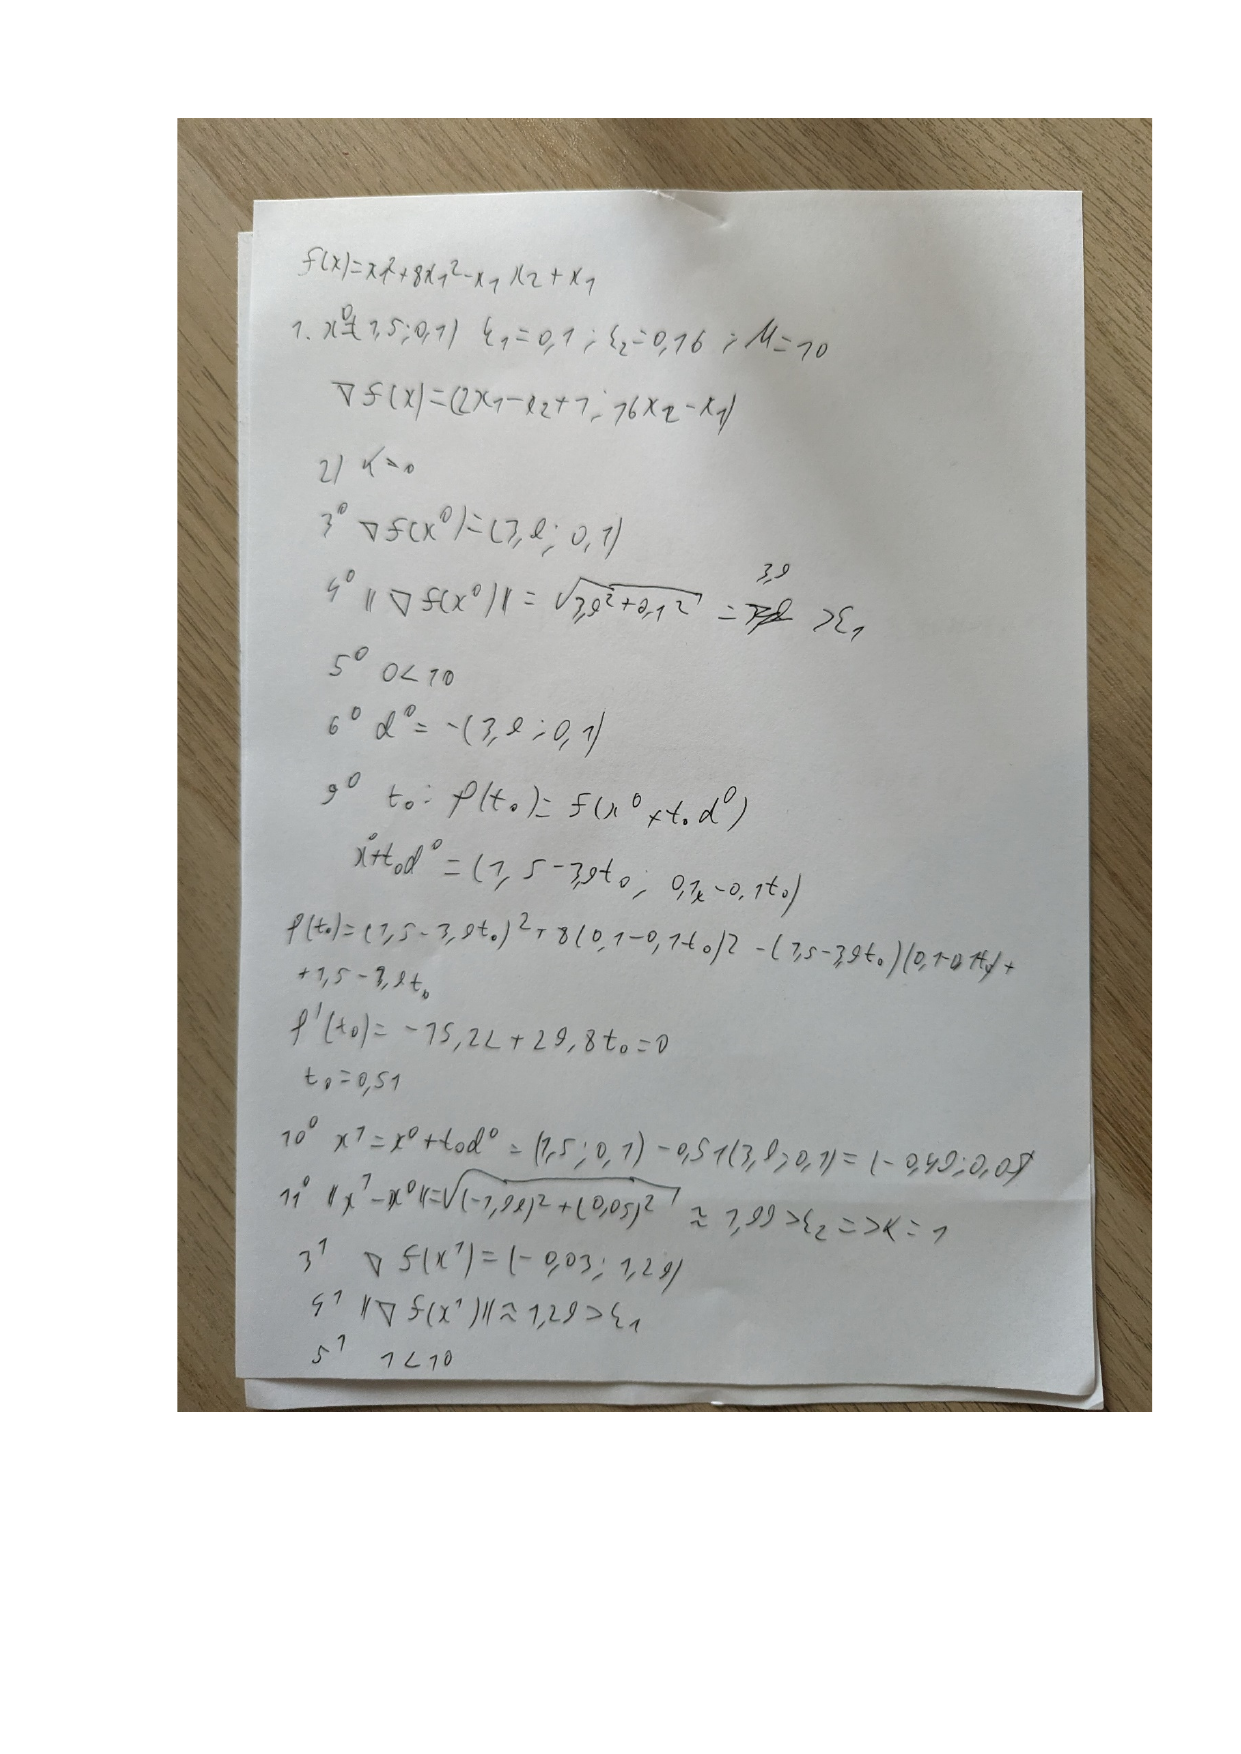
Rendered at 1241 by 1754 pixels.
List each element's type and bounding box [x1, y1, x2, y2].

picture [177, 118, 1153, 1412]
